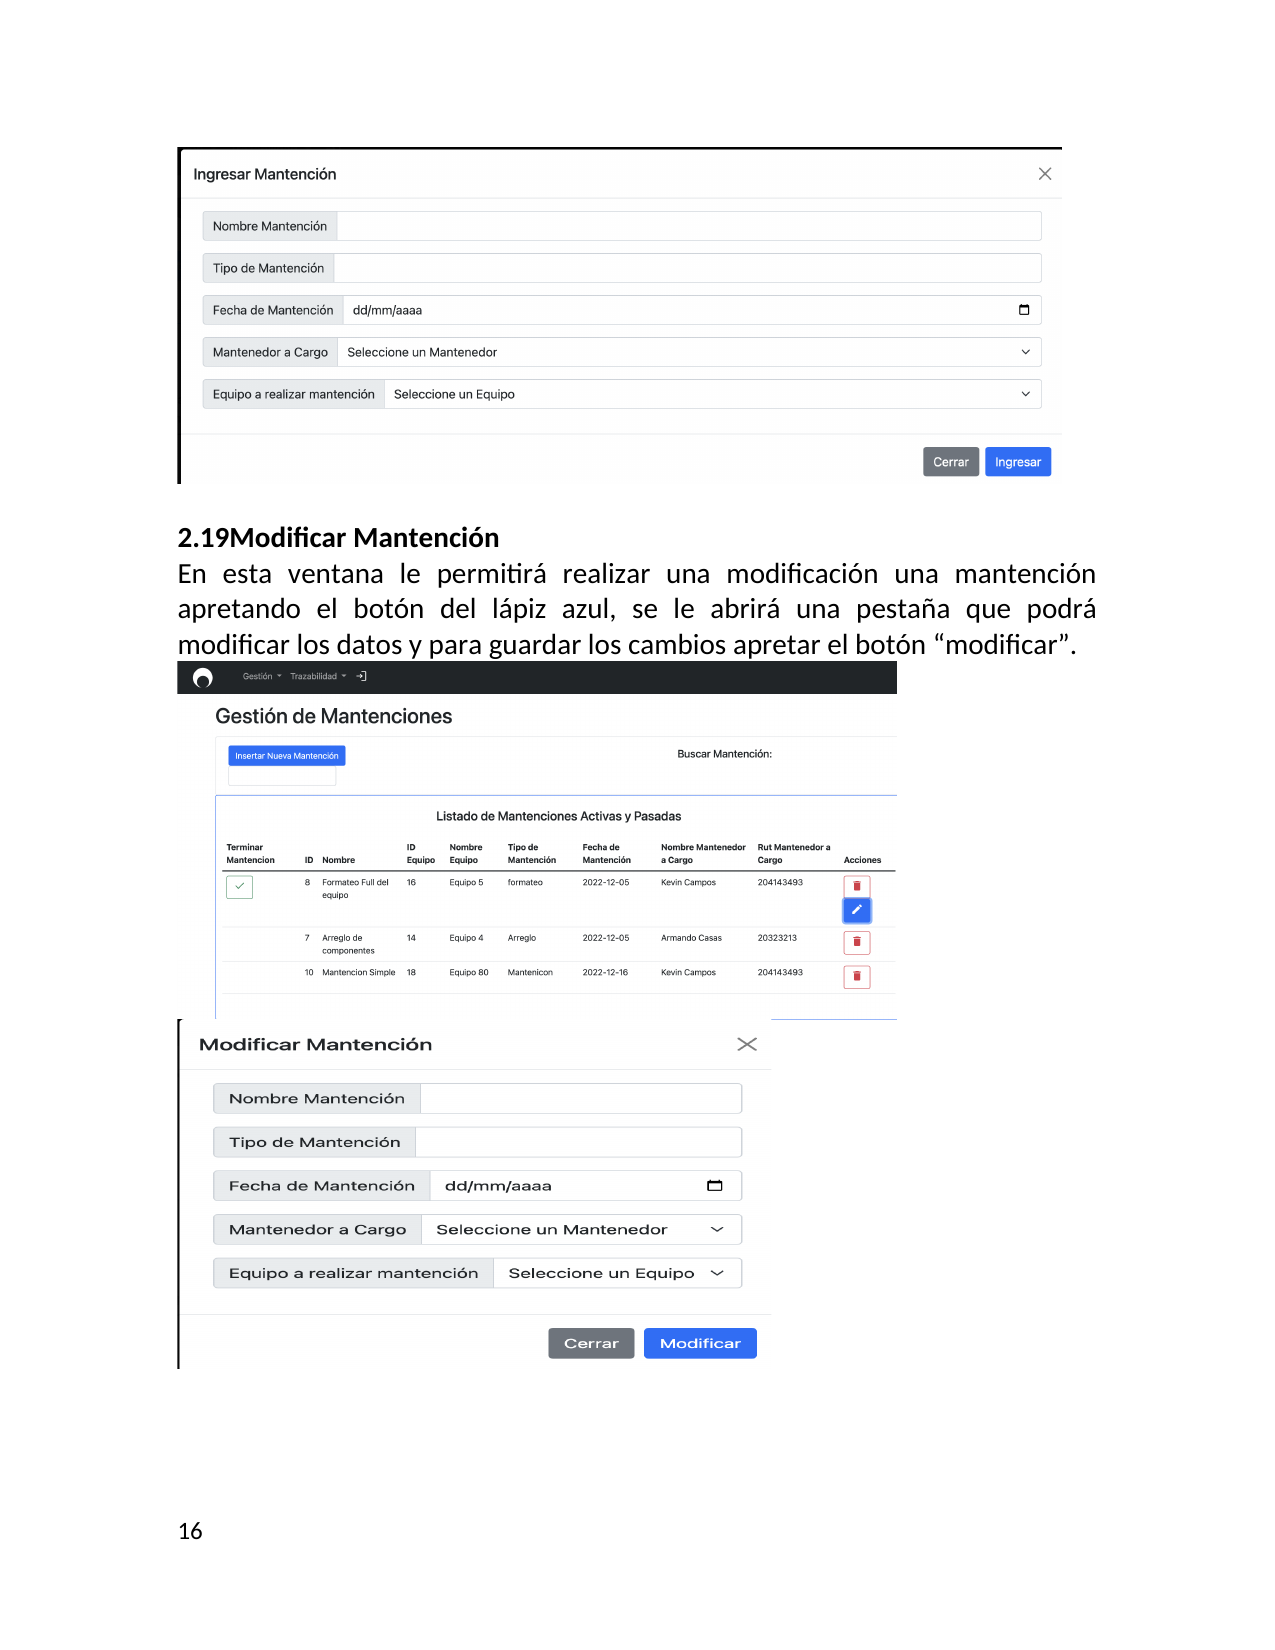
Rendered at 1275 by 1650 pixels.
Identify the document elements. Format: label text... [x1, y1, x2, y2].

picture [177, 661, 897, 1369]
picture [177, 147, 1062, 484]
text En esta ventana le permitirá realizar una modificación una mantención apretando el botón del lápiz azul, se le abrirá una pestaña que podrá modificar los datos y para guardar los cambios apretar el botón “modificar”. [177, 555, 1098, 662]
text 2.19Modificar Mantención [177, 519, 1098, 555]
